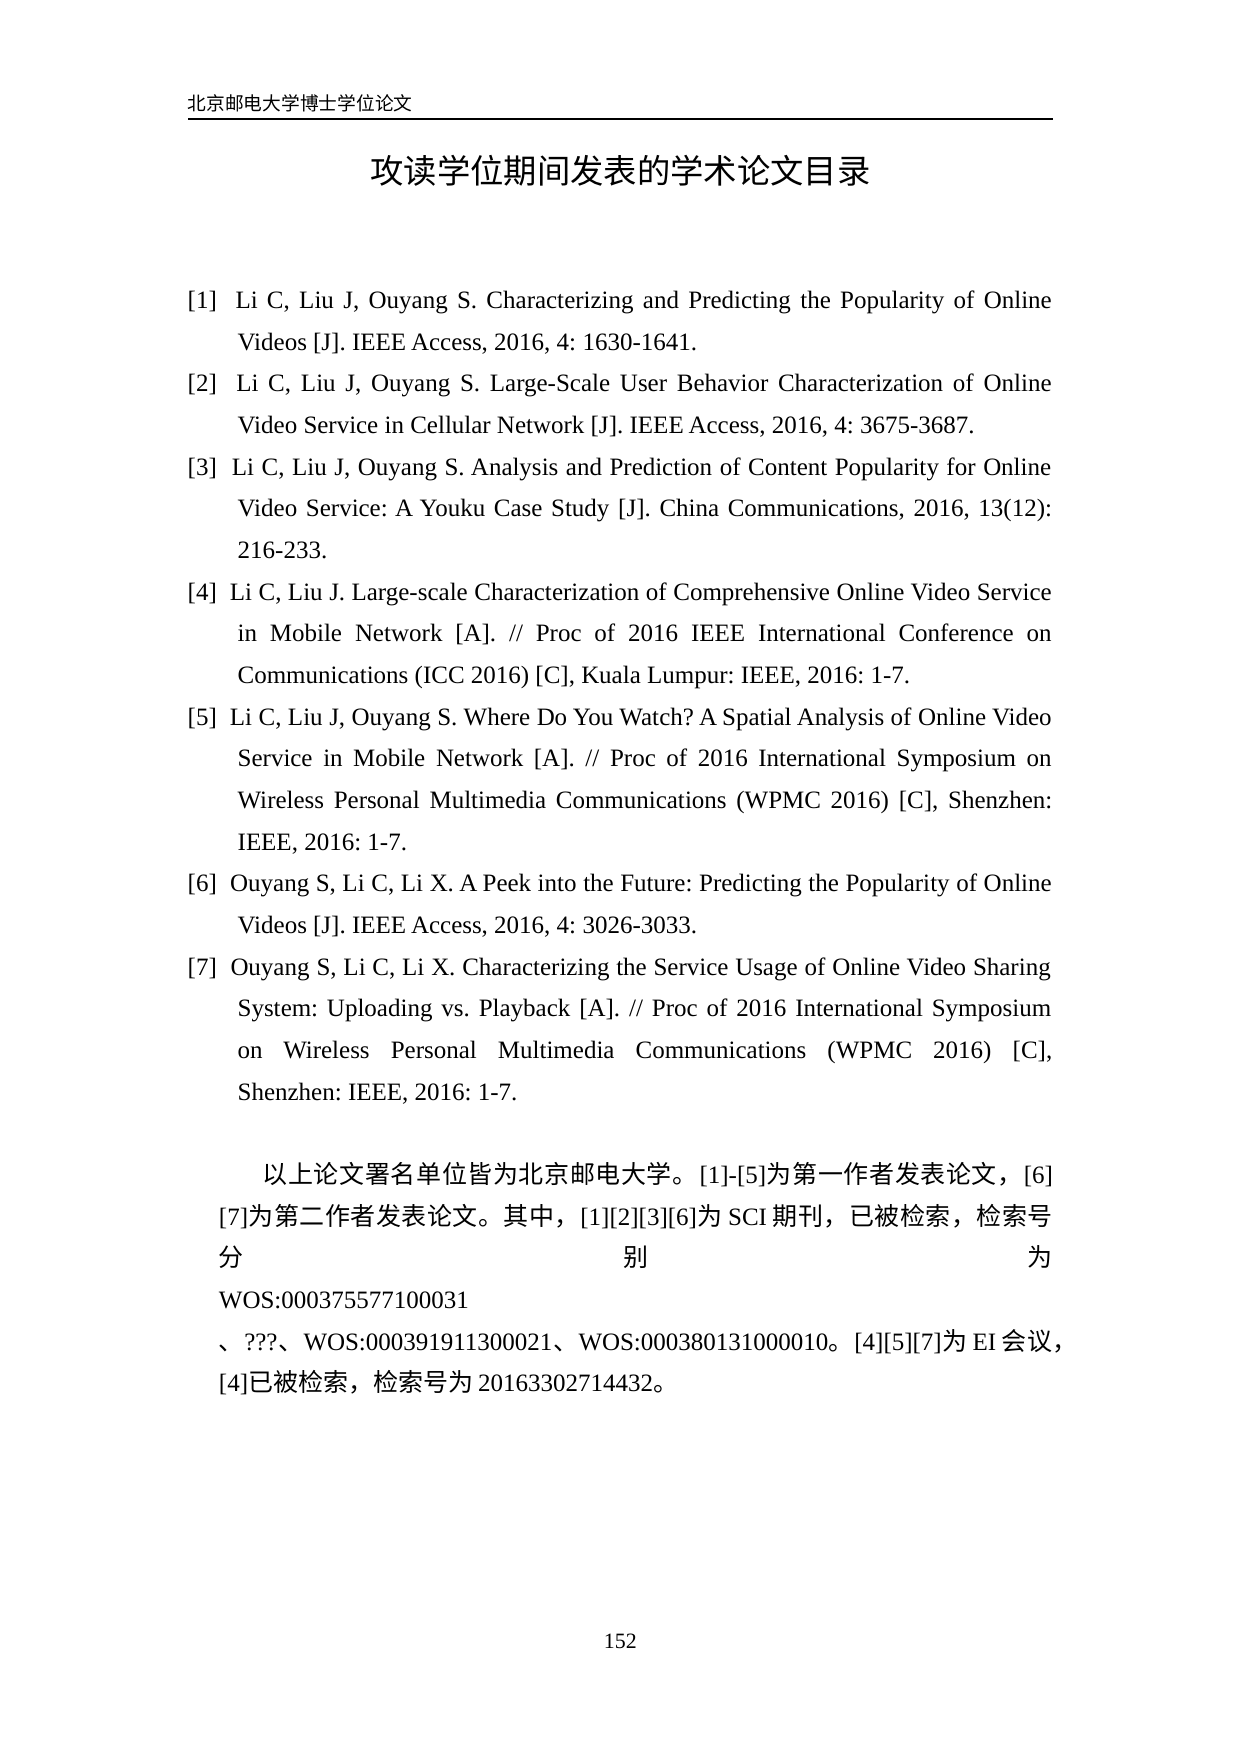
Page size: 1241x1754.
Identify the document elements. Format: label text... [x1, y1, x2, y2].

text [5] Li C, Liu J, Ouyang S. Where Do You Watch? A Spatial Analysis of Online Video Service in Mobile Network [A]. // Proc of 2016 International Symposium on Wireless Personal Multimedia Communications (WPMC 2016) [C], Shenzhen: IEEE, 2016: 1-7. [187, 692, 1053, 858]
text [1] Li C, Liu J, Ouyang S. Characterizing and Predicting the Popularity of Online Videos [J]. IEEE Access, 2016, 4: 1630-1641. [187, 275, 1053, 358]
list 攻读学位期间发表的学术论文目录 [187, 150, 1053, 192]
text [4] Li C, Liu J. Large-scale Characterization of Comprehensive Online Video Service in Mobile Network [A]. // Proc of 2016 IEEE International Conference on Communications (ICC 2016) [C], Kuala Lumpur: IEEE, 2016: 1-7. [187, 567, 1053, 692]
text 以上论文署名单位皆为北京邮电大学。[1]-[5]为第一作者发表论文，[6][7]为第二作者发表论文。其中，[1][2][3][6]为SCI期刊，已被检索，检索号分别为WOS:000375577100031、???、WOS:000391911300021、WOS:000380131000010。[4][5][7]为EI会议，[4]已被检索，检索号为20163302714432。 [219, 1150, 1053, 1400]
text [6] Ouyang S, Li C, Li X. A Peek into the Future: Predicting the Popularity of Online Videos [J]. IEEE Access, 2016, 4: 3026-3033. [187, 858, 1053, 942]
text [2] Li C, Liu J, Ouyang S. Large-Scale User Behavior Characterization of Online Video Service in Cellular Network [J]. IEEE Access, 2016, 4: 3675-3687. [187, 358, 1053, 442]
text [7] Ouyang S, Li C, Li X. Characterizing the Service Usage of Online Video Sharing System: Uploading vs. Playback [A]. // Proc of 2016 International Symposium on Wireless Personal Multimedia Communications (WPMC 2016) [C], Shenzhen: IEEE, 2016: 1-7. [187, 942, 1053, 1108]
text [3] Li C, Liu J, Ouyang S. Analysis and Prediction of Content Popularity for Online Video Service: A Youku Case Study [J]. China Communications, 2016, 13(12): 216-233. [187, 442, 1053, 567]
